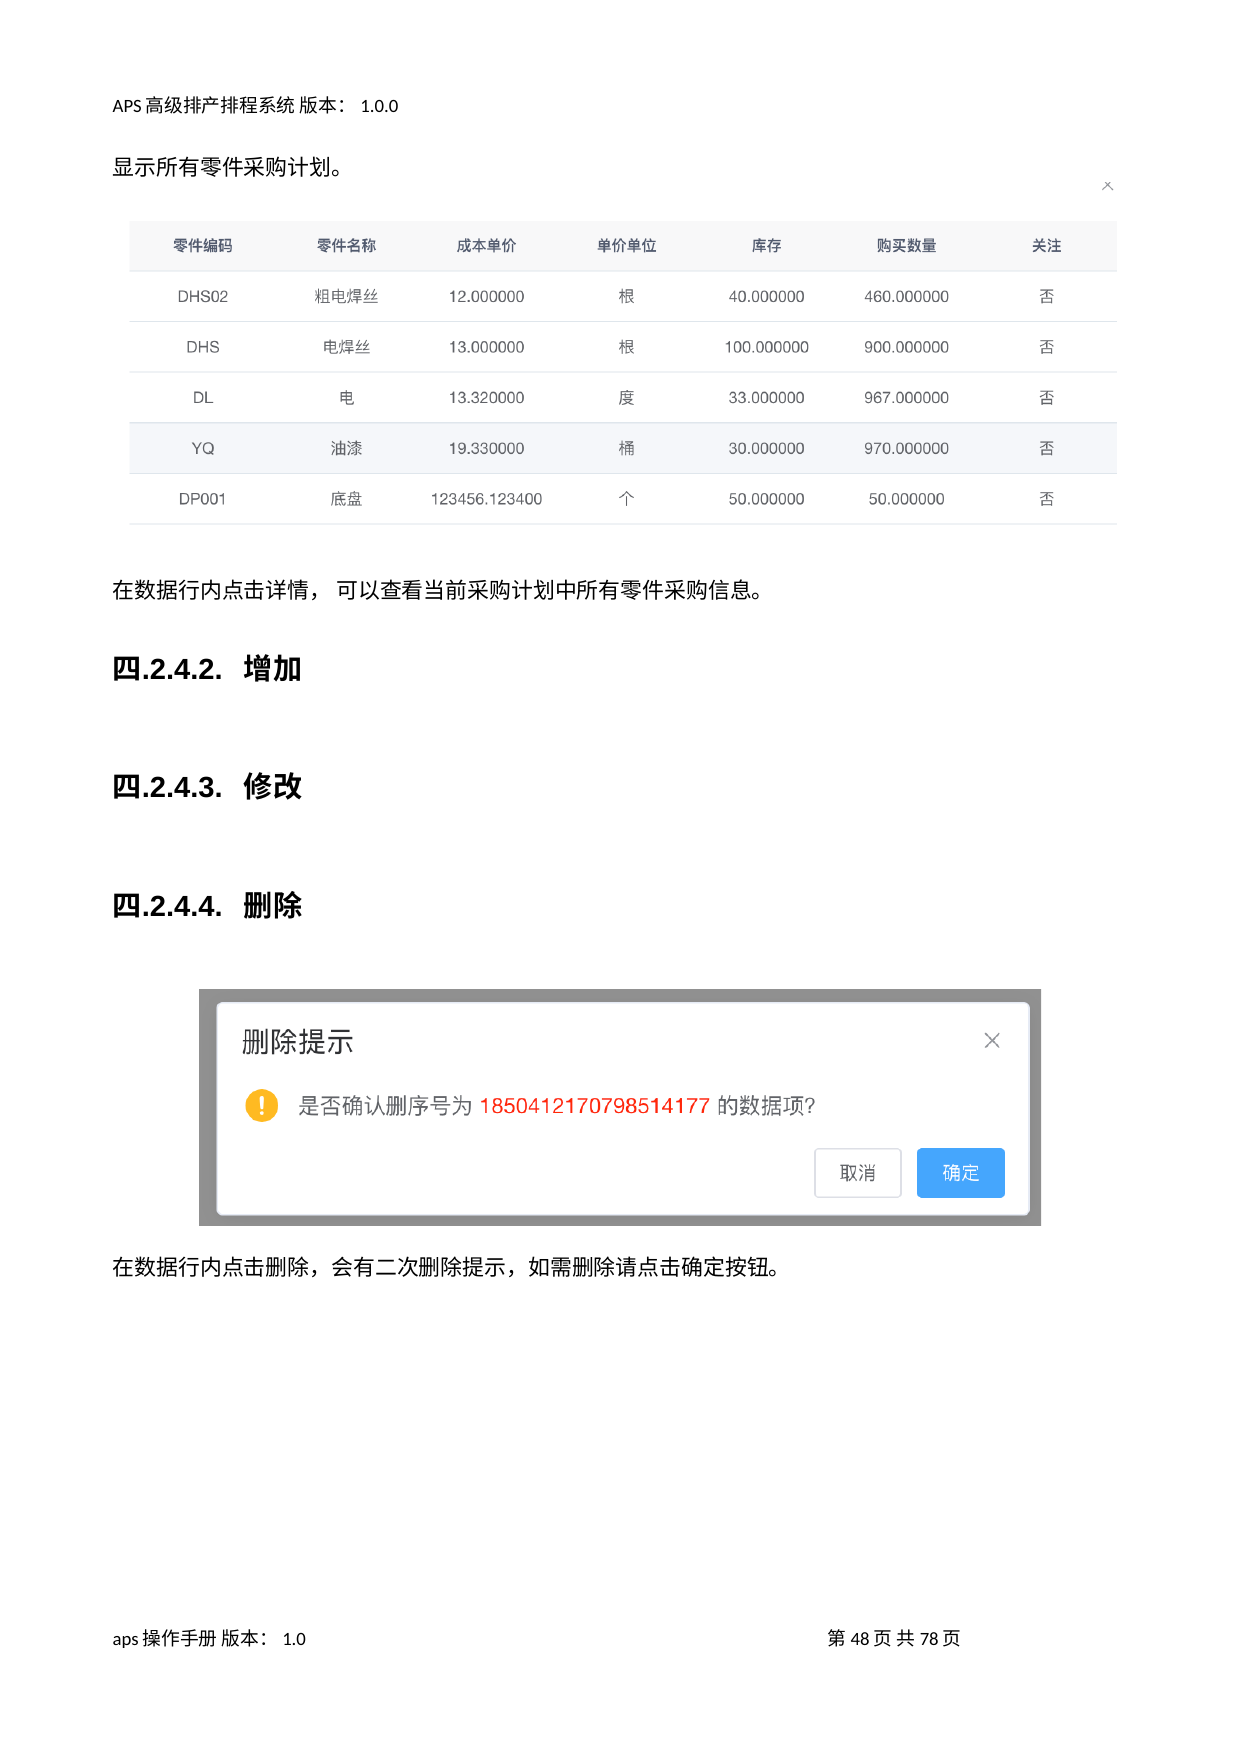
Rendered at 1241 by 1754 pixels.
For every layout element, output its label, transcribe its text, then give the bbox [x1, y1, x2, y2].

text 在数据行内点击详情， 可以查看当前采购计划中所有零件采购信息。 [112, 572, 1128, 605]
picture [112, 182, 1128, 549]
subtitle 修改 [112, 753, 1128, 818]
subtitle 删除 [112, 871, 1128, 936]
picture [199, 989, 1042, 1226]
text 在数据行内点击删除，会有二次删除提示，如需删除请点击确定按钮。 [112, 1249, 1128, 1282]
text 显示所有零件采购计划。 [112, 150, 1128, 182]
subtitle 增加 [112, 634, 1128, 699]
